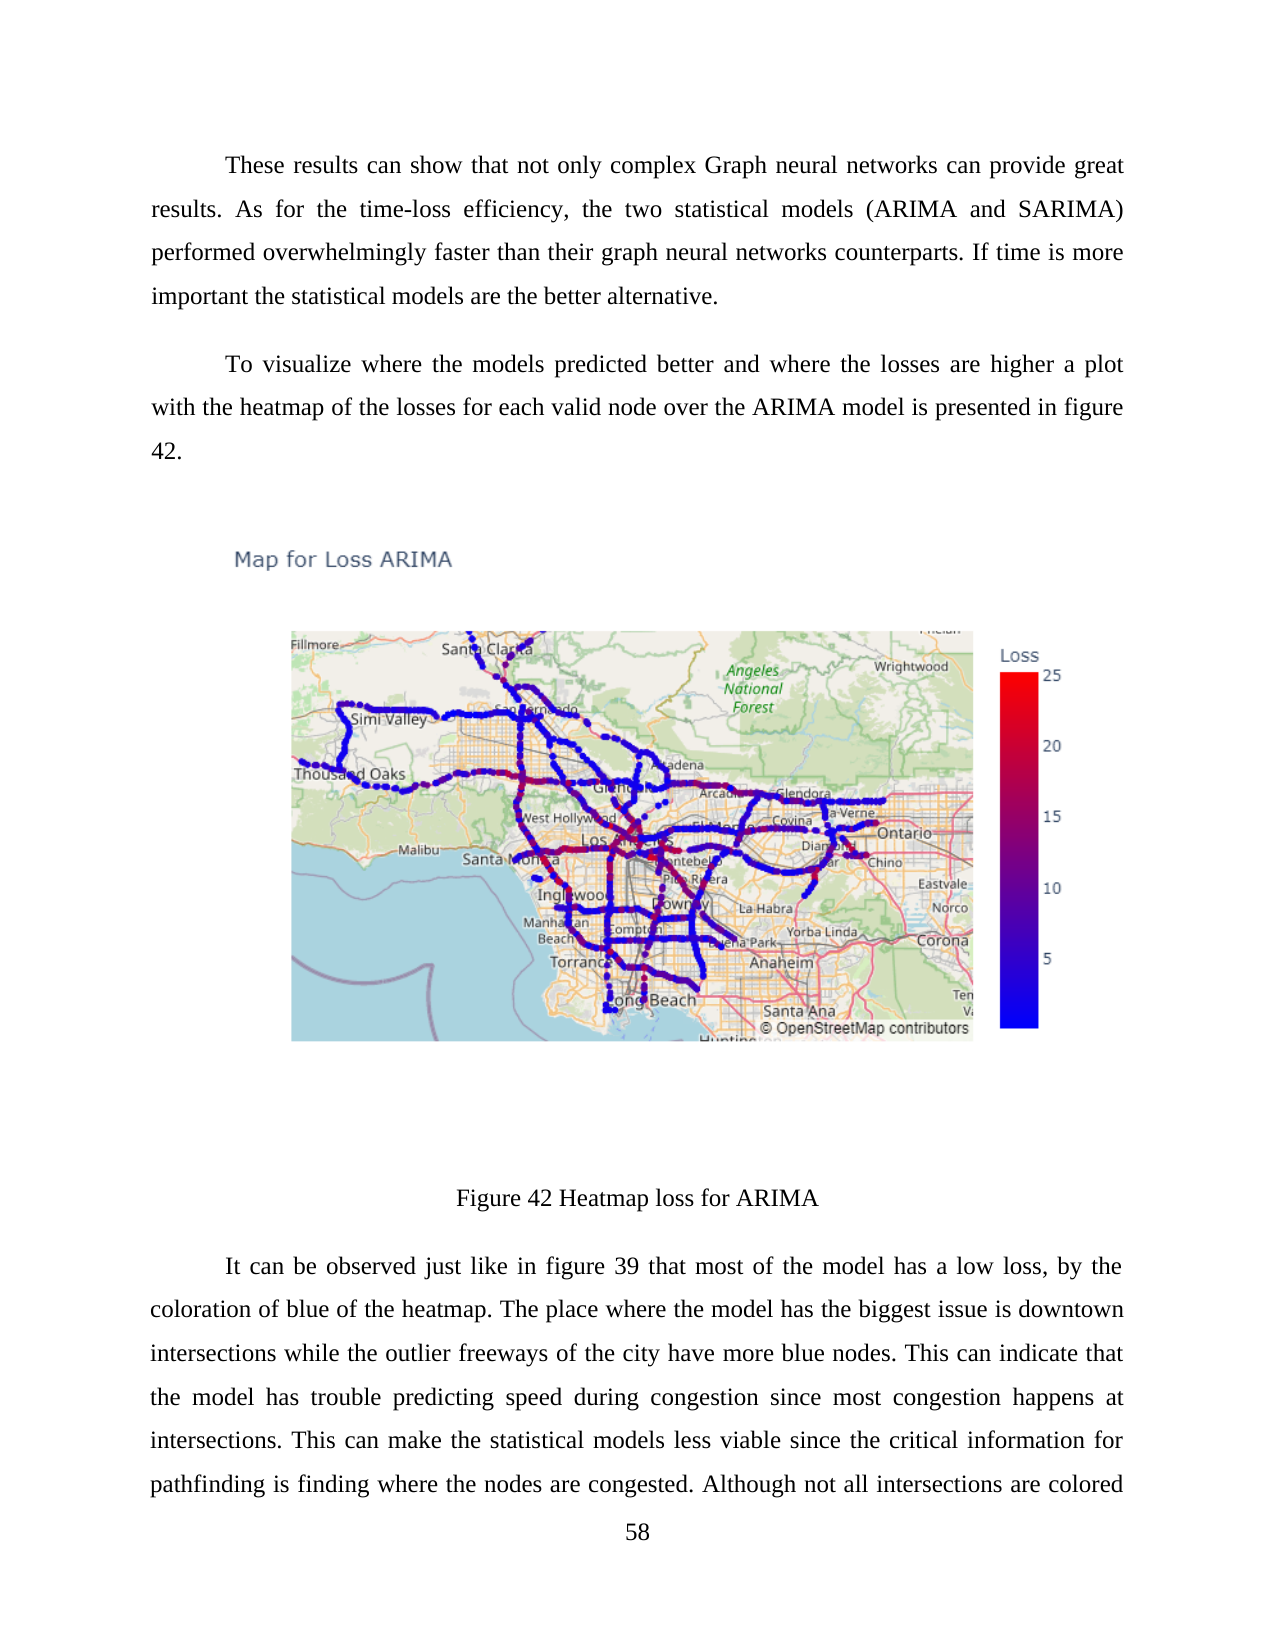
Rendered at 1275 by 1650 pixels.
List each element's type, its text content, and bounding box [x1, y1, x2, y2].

text These results can show that not only complex Graph neural networks can provide great results. As for the time-loss efficiency, the two statistical models (ARIMA and SARIMA) performed overwhelmingly faster than their graph neural networks counterparts. If time is more important the statistical models are the better alternative. [151, 150, 1125, 310]
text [150, 1251, 1125, 1498]
text To visualize where the models predicted better and where the losses are higher a plot with the heatmap of the losses for each valid node over the ARIMA model is presented in figure 42. [150, 349, 1125, 465]
picture [189, 504, 1086, 1144]
